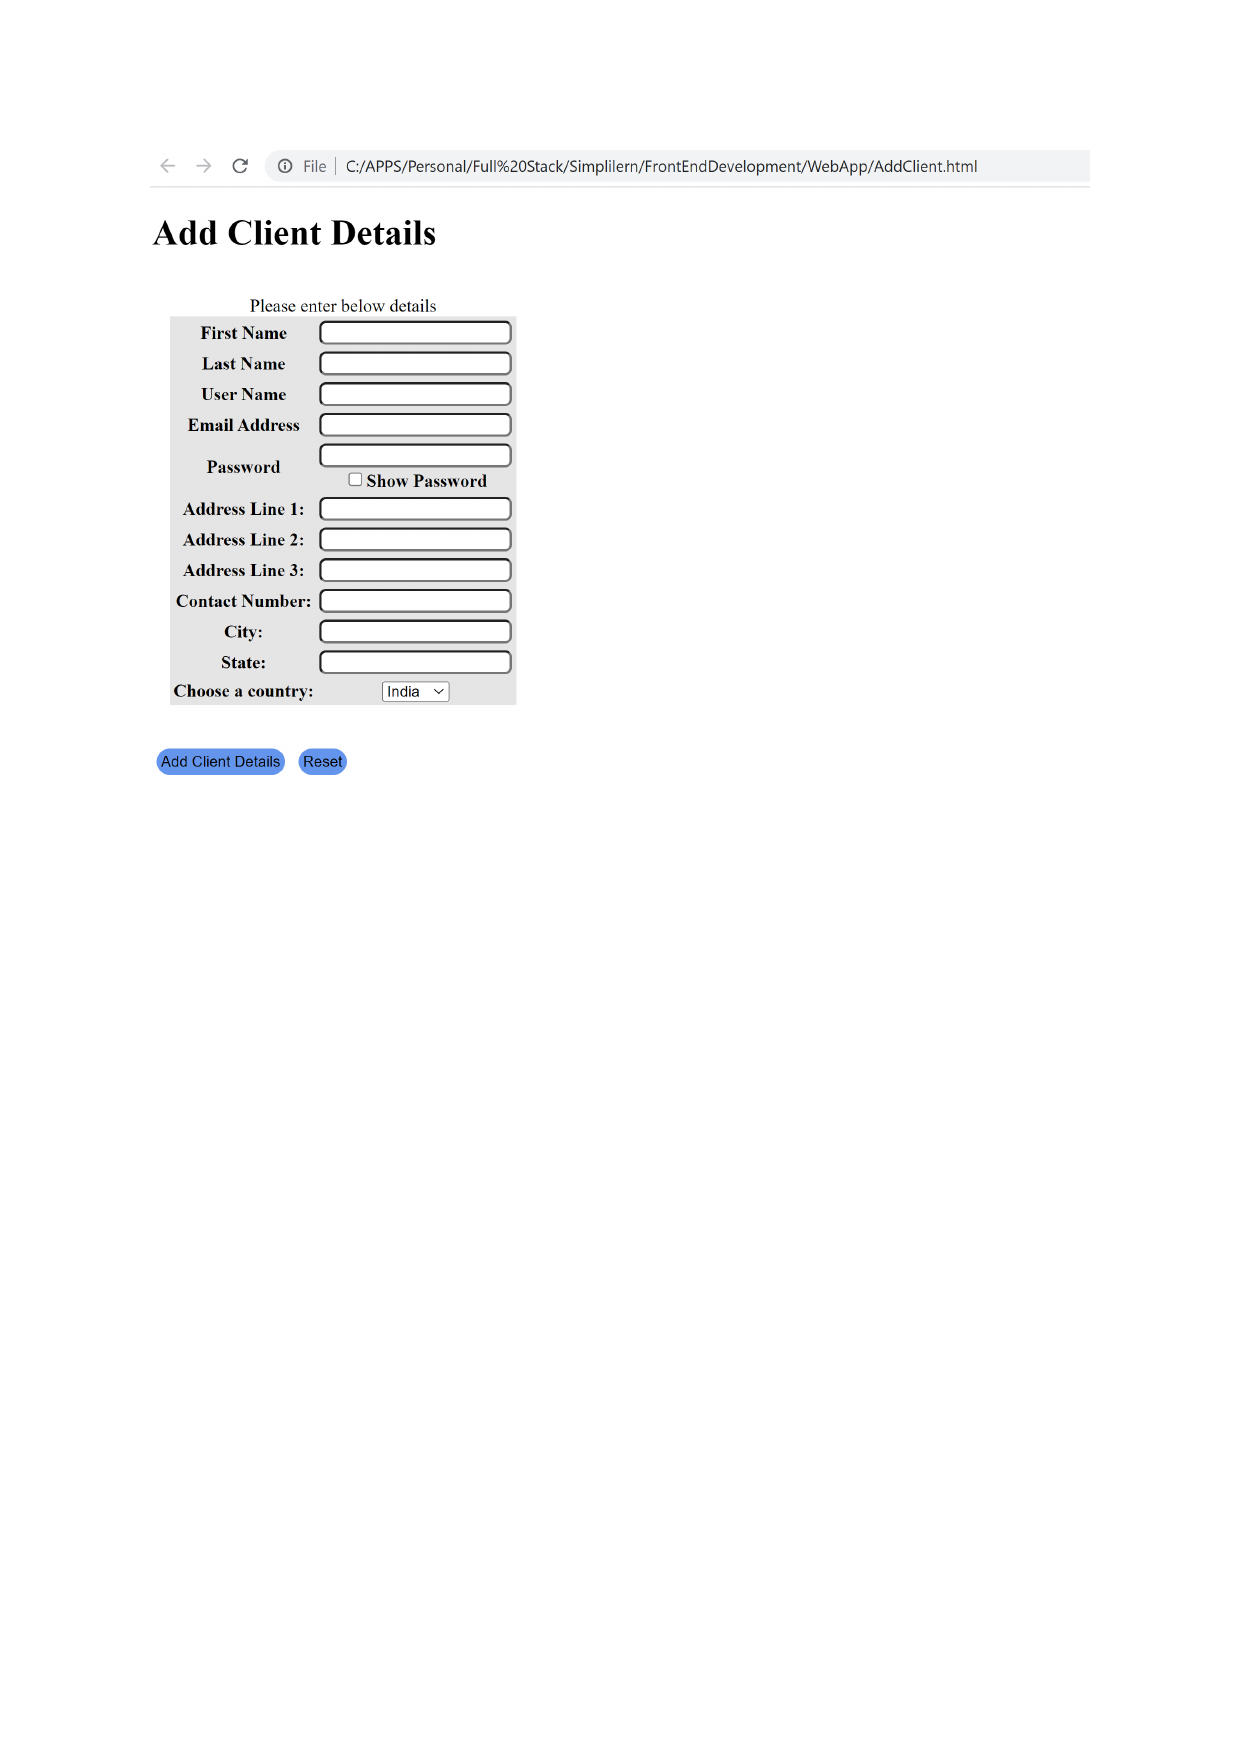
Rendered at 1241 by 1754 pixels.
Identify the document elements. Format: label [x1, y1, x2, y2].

picture [150, 150, 1091, 859]
